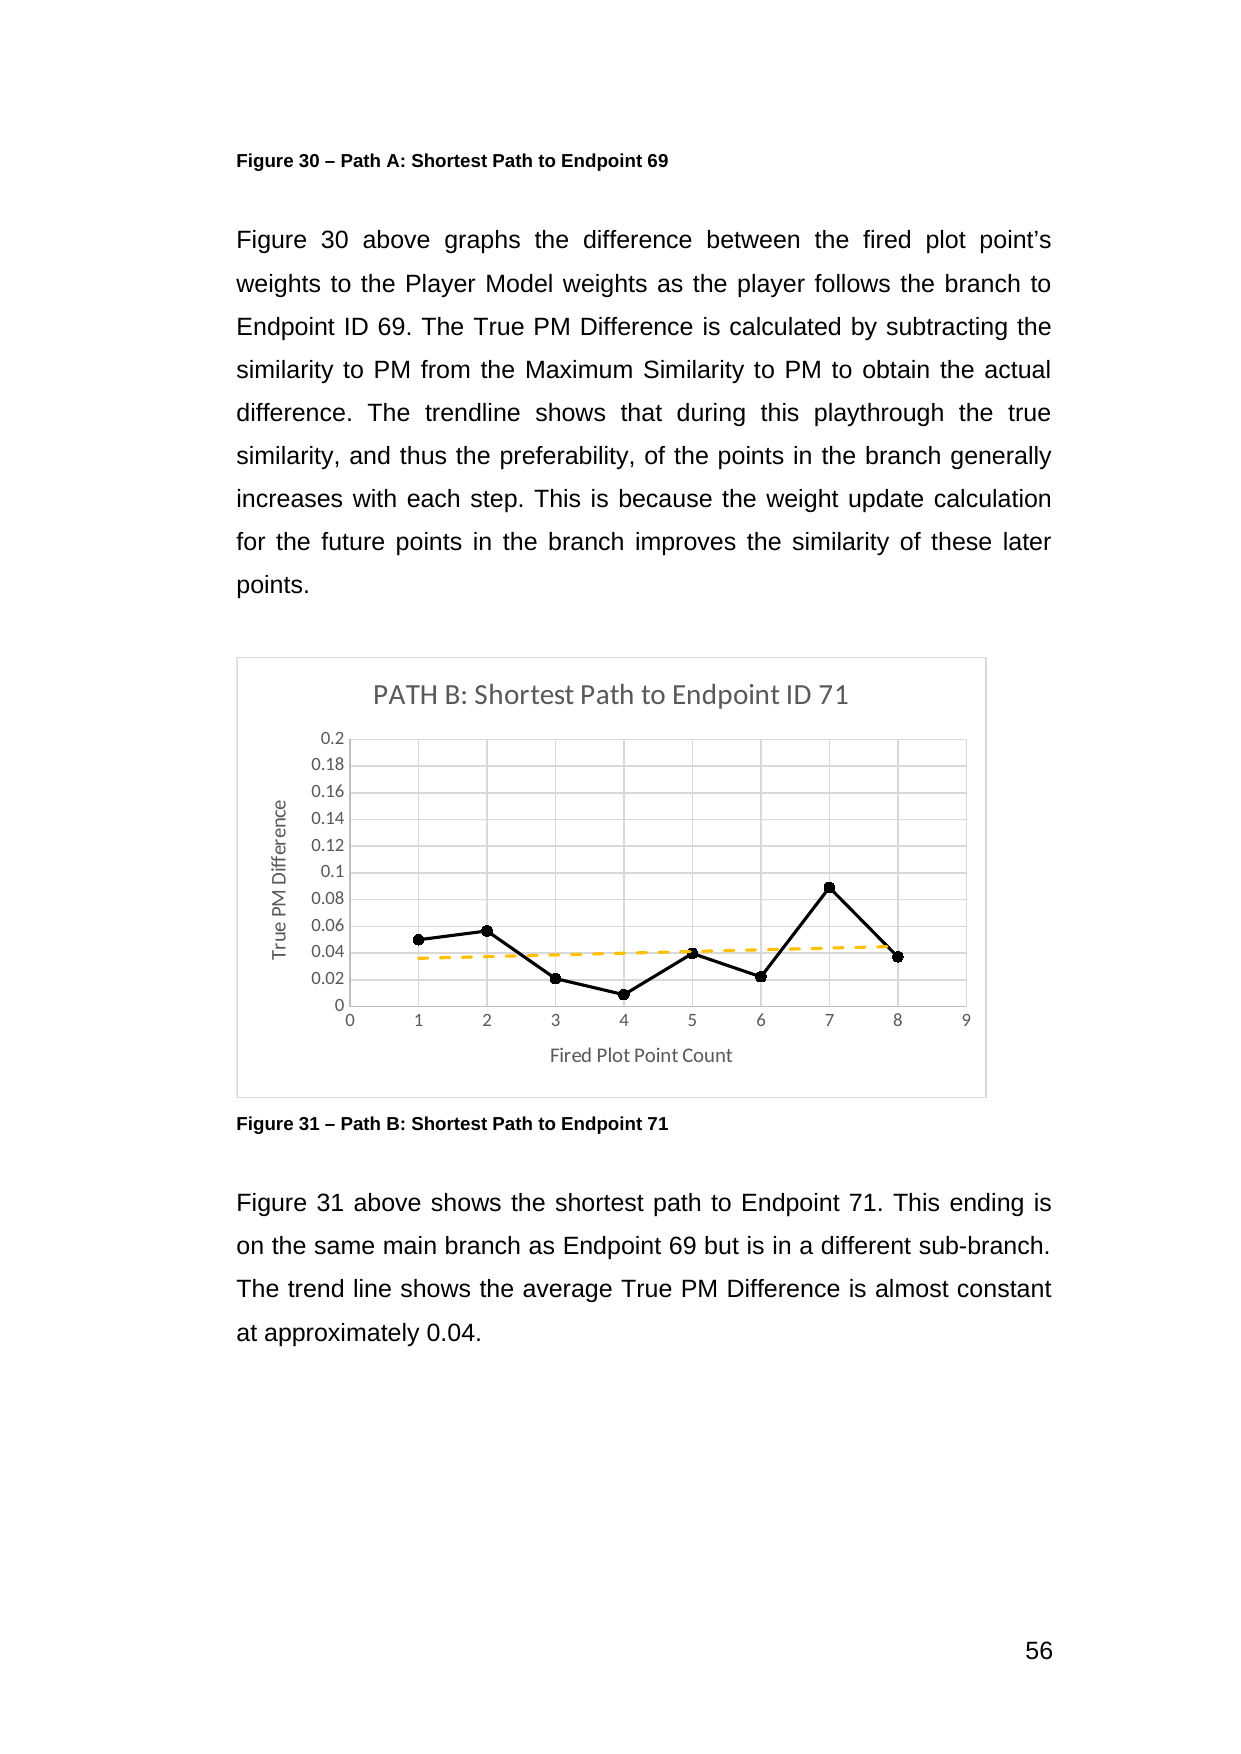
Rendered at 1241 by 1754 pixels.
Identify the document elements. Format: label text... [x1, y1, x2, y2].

text Figure 31 above shows the shortest path to Endpoint 71. This ending is on the same main branch as Endpoint 69 but is in a different sub-branch. The trend line shows the average True PM Difference is almost constant at approximately 0.04. [236, 1188, 1053, 1346]
text Figure 30 – Path A: Shortest Path to Endpoint 69 [236, 150, 1053, 172]
text Figure 30 above graphs the difference between the fired plot point’s weights to the Player Model weights as the player follows the branch to Endpoint ID 69. The True PM Difference is calculated by subtracting the similarity to PM from the Maximum Similarity to PM to obtain the actual difference. The trendline shows that during this playthrough the true similarity, and thus the preferability, of the points in the branch generally increases with each step. This is because the weight update calculation for the future points in the branch improves the similarity of these later points. [236, 225, 1053, 599]
text Figure 31 – Path B: Shortest Path to Endpoint 71 [236, 1113, 1053, 1134]
